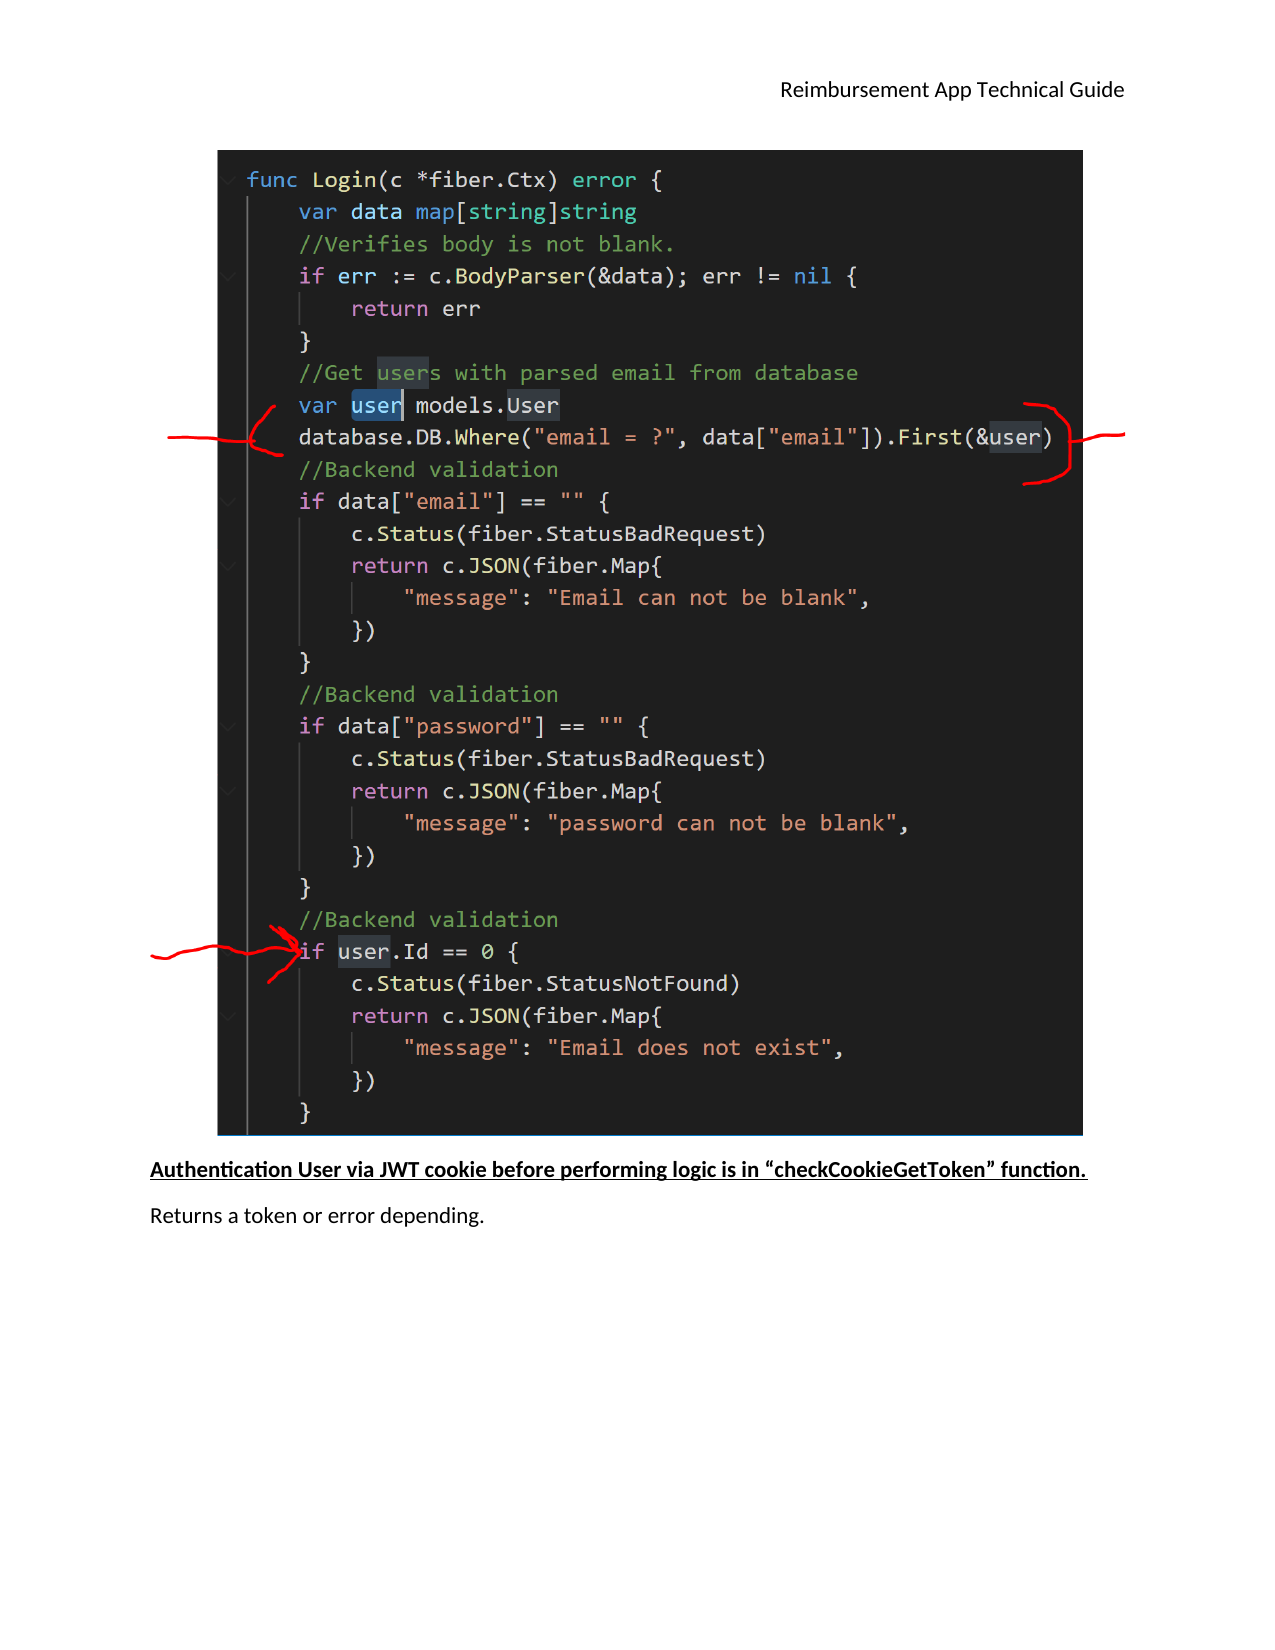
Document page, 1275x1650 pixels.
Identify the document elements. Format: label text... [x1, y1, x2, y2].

picture [150, 150, 1125, 1136]
text Returns a token or error depending. [150, 1202, 1125, 1229]
text Authentication User via JWT cookie before performing logic is in “checkCookieGetToken” function. [150, 1155, 1125, 1183]
